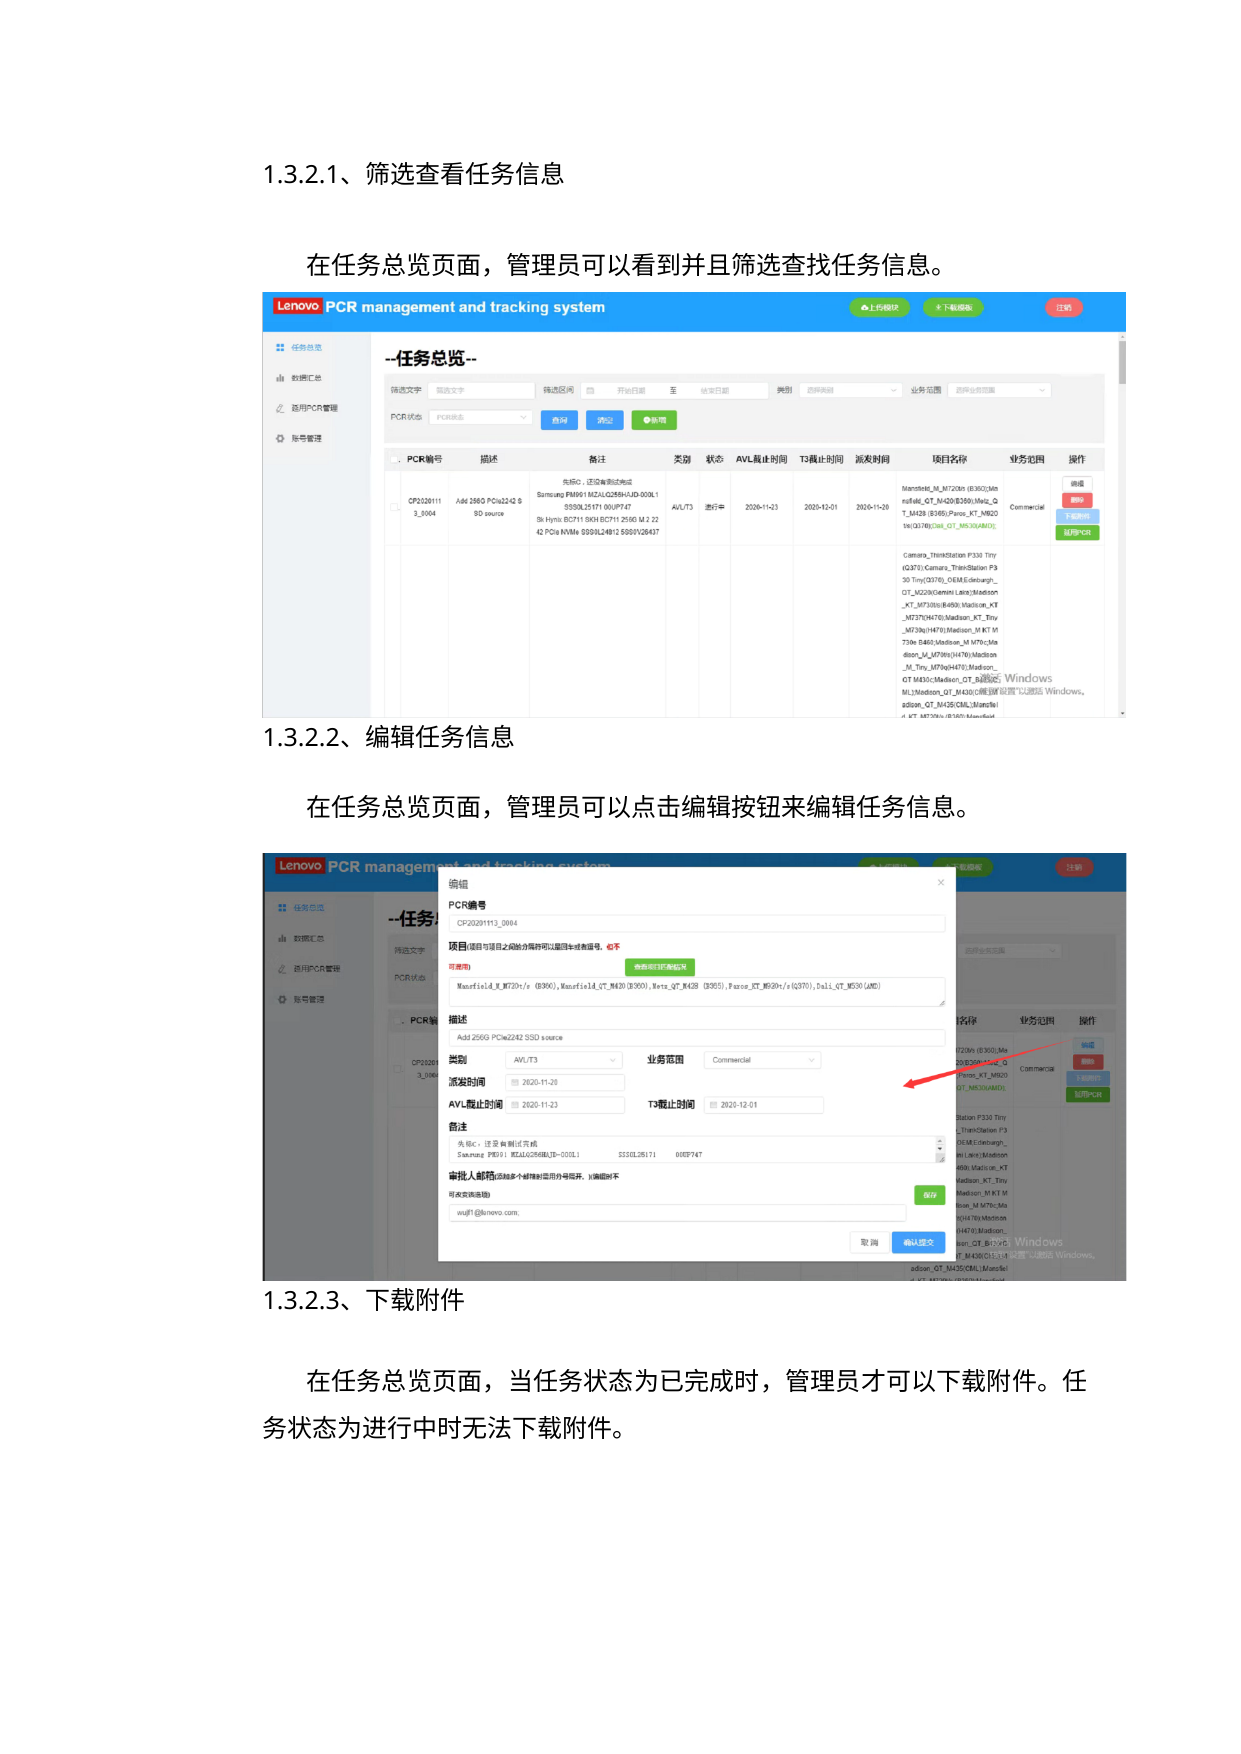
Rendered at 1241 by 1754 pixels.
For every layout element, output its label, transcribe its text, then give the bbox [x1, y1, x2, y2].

text 在任务总览页面，管理员可以看到并且筛选查找任务信息。 [262, 246, 1090, 282]
text 在任务总览页面，管理员可以点击编辑按钮来编辑任务信息。 [262, 788, 1090, 824]
text 1.3.2.2、编辑任务信息 [219, 717, 1090, 754]
picture [262, 853, 1127, 1281]
text 1.3.2.3、下载附件 [219, 1281, 1090, 1317]
text 1.3.2.1、筛选查看任务信息 [219, 154, 1090, 190]
picture [262, 292, 1126, 718]
text 在任务总览页面，当任务状态为已完成时，管理员才可以下载附件。任务状态为进行中时无法下载附件。 [262, 1361, 1090, 1445]
